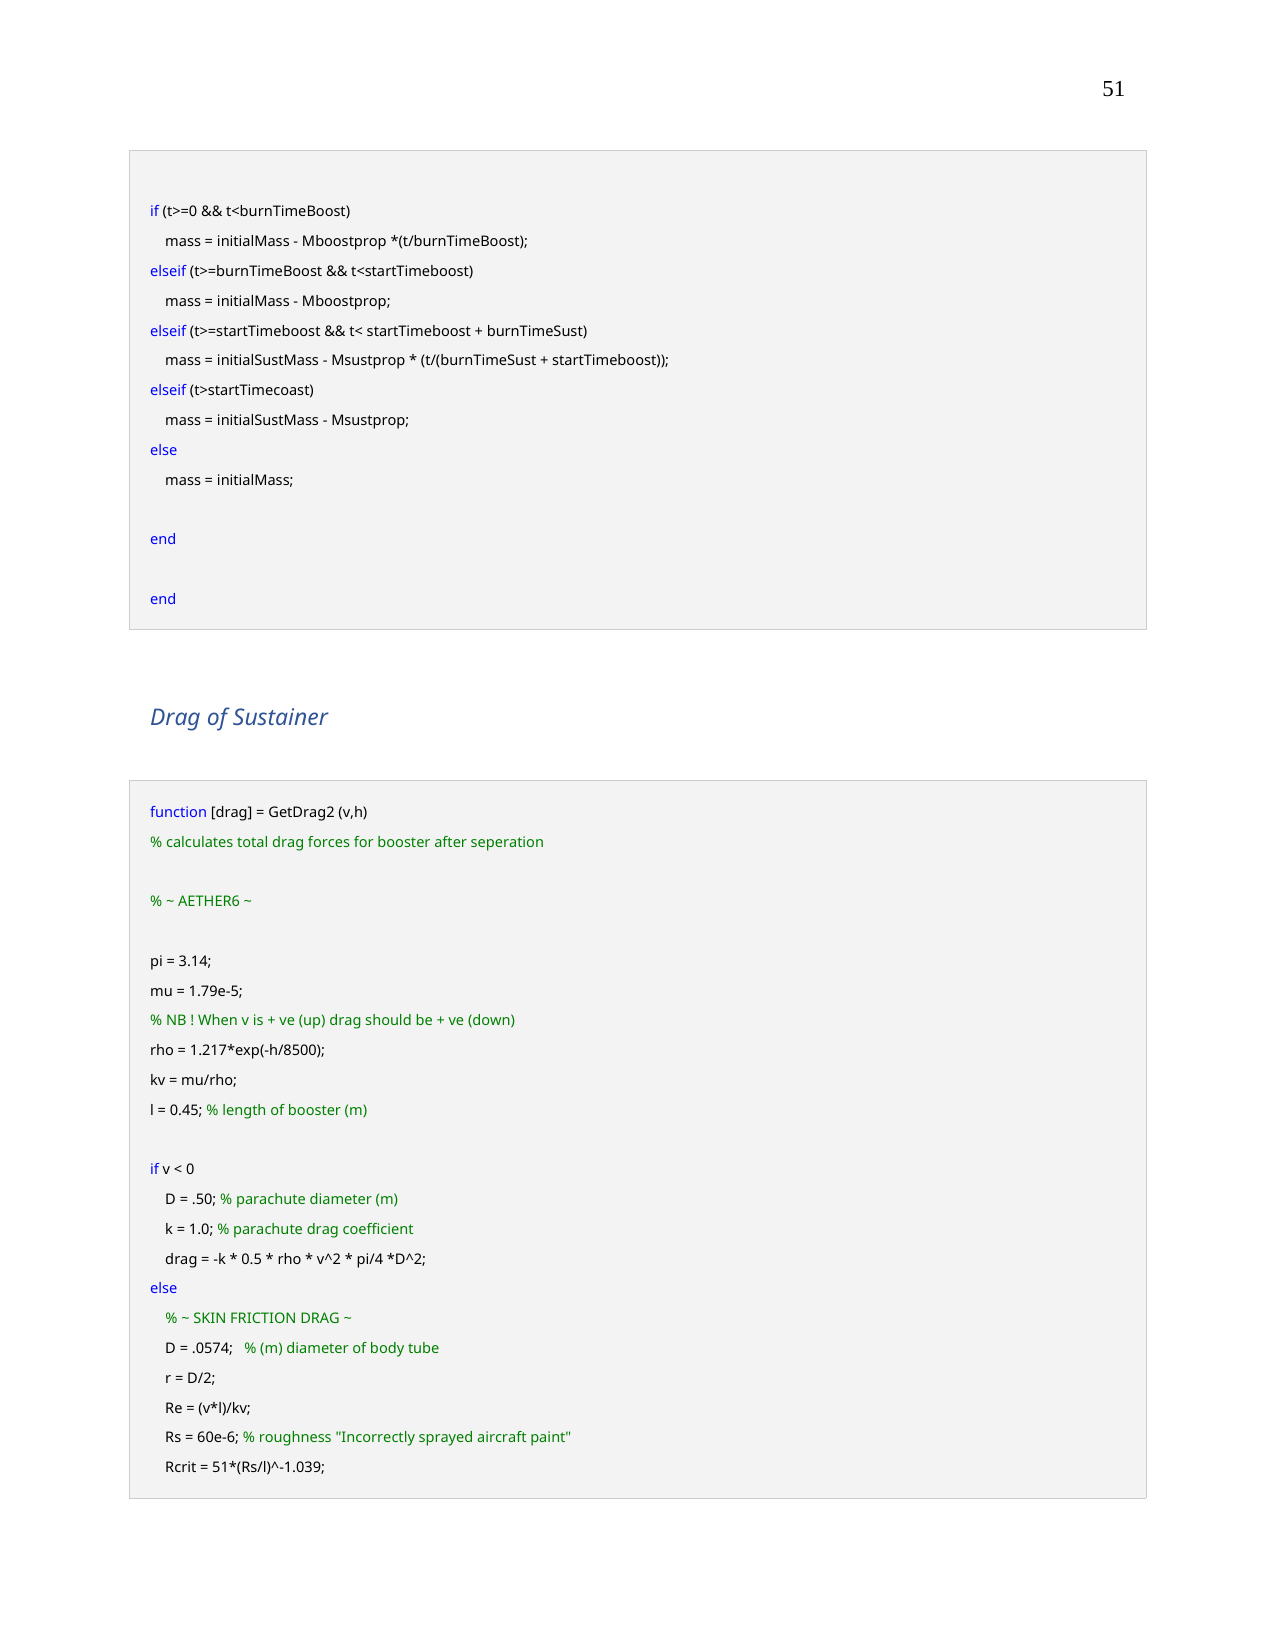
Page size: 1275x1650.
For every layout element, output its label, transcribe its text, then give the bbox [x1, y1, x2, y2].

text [130, 151, 1146, 629]
subtitle Drag of Sustainer [150, 701, 1125, 733]
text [130, 781, 1146, 1498]
